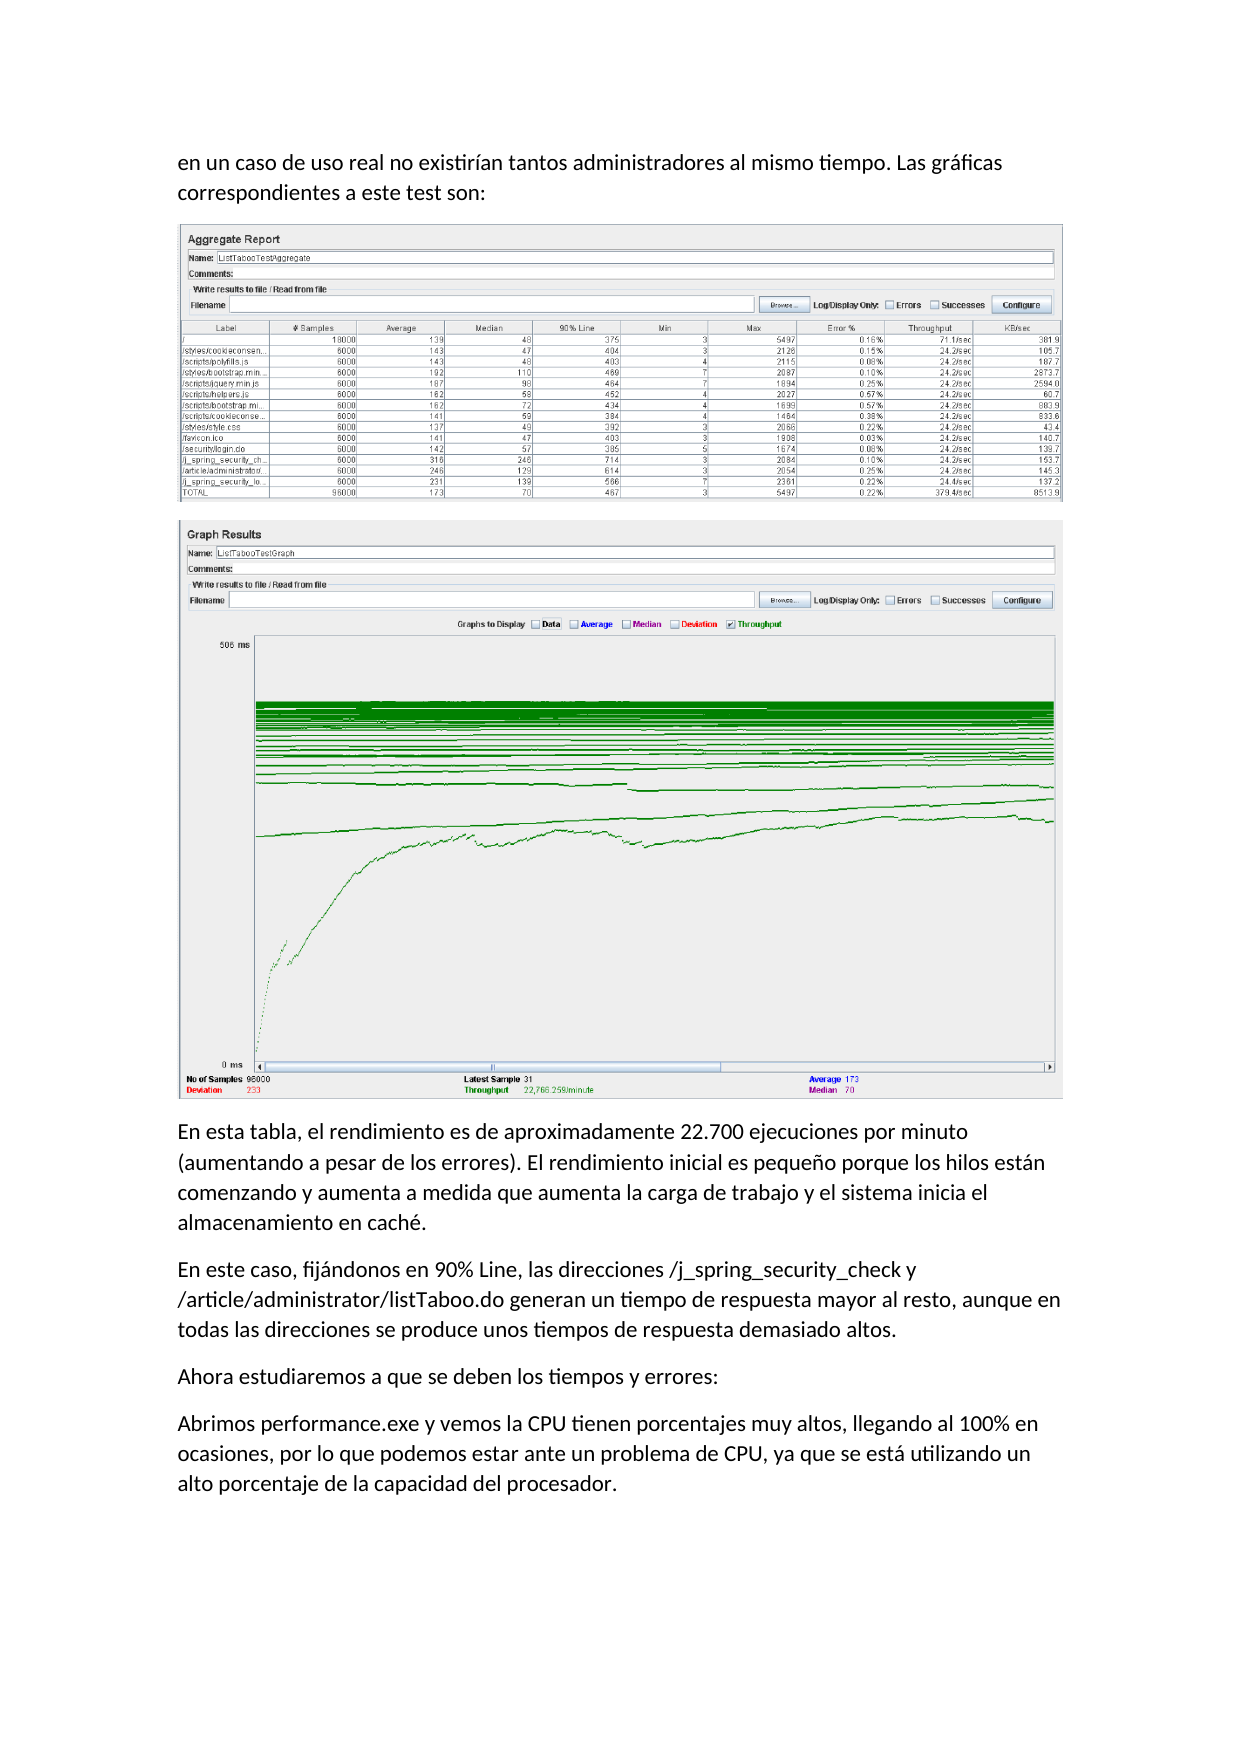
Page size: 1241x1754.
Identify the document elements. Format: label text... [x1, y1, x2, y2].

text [177, 148, 1063, 206]
text Ahora estudiaremos a que se deben los tiempos y errores: [177, 1362, 1063, 1390]
text Abrimos performance.exe y vemos la CPU tienen porcentajes muy altos, llegando al 100% en ocasiones, por lo que podemos estar ante un problema de CPU, ya que se está utilizando un alto porcentaje de la capacidad del procesador. [177, 1409, 1063, 1498]
text En este caso, fijándonos en 90% Line, las direcciones /j_spring_security_check y /article/administrator/listTaboo.do generan un tiempo de respuesta mayor al resto, aunque en todas las direcciones se produce unos tiempos de respuesta demasiado altos. [177, 1255, 1063, 1343]
picture [177, 520, 1063, 1099]
picture [177, 224, 1063, 502]
text En esta tabla, el rendimiento es de aproximadamente 22.700 ejecuciones por minuto (aumentando a pesar de los errores). El rendimiento inicial es pequeño porque los hilos están comenzando y aumenta a medida que aumenta la carga de trabajo y el sistema inicia el almacenamiento en caché. [177, 1117, 1063, 1236]
